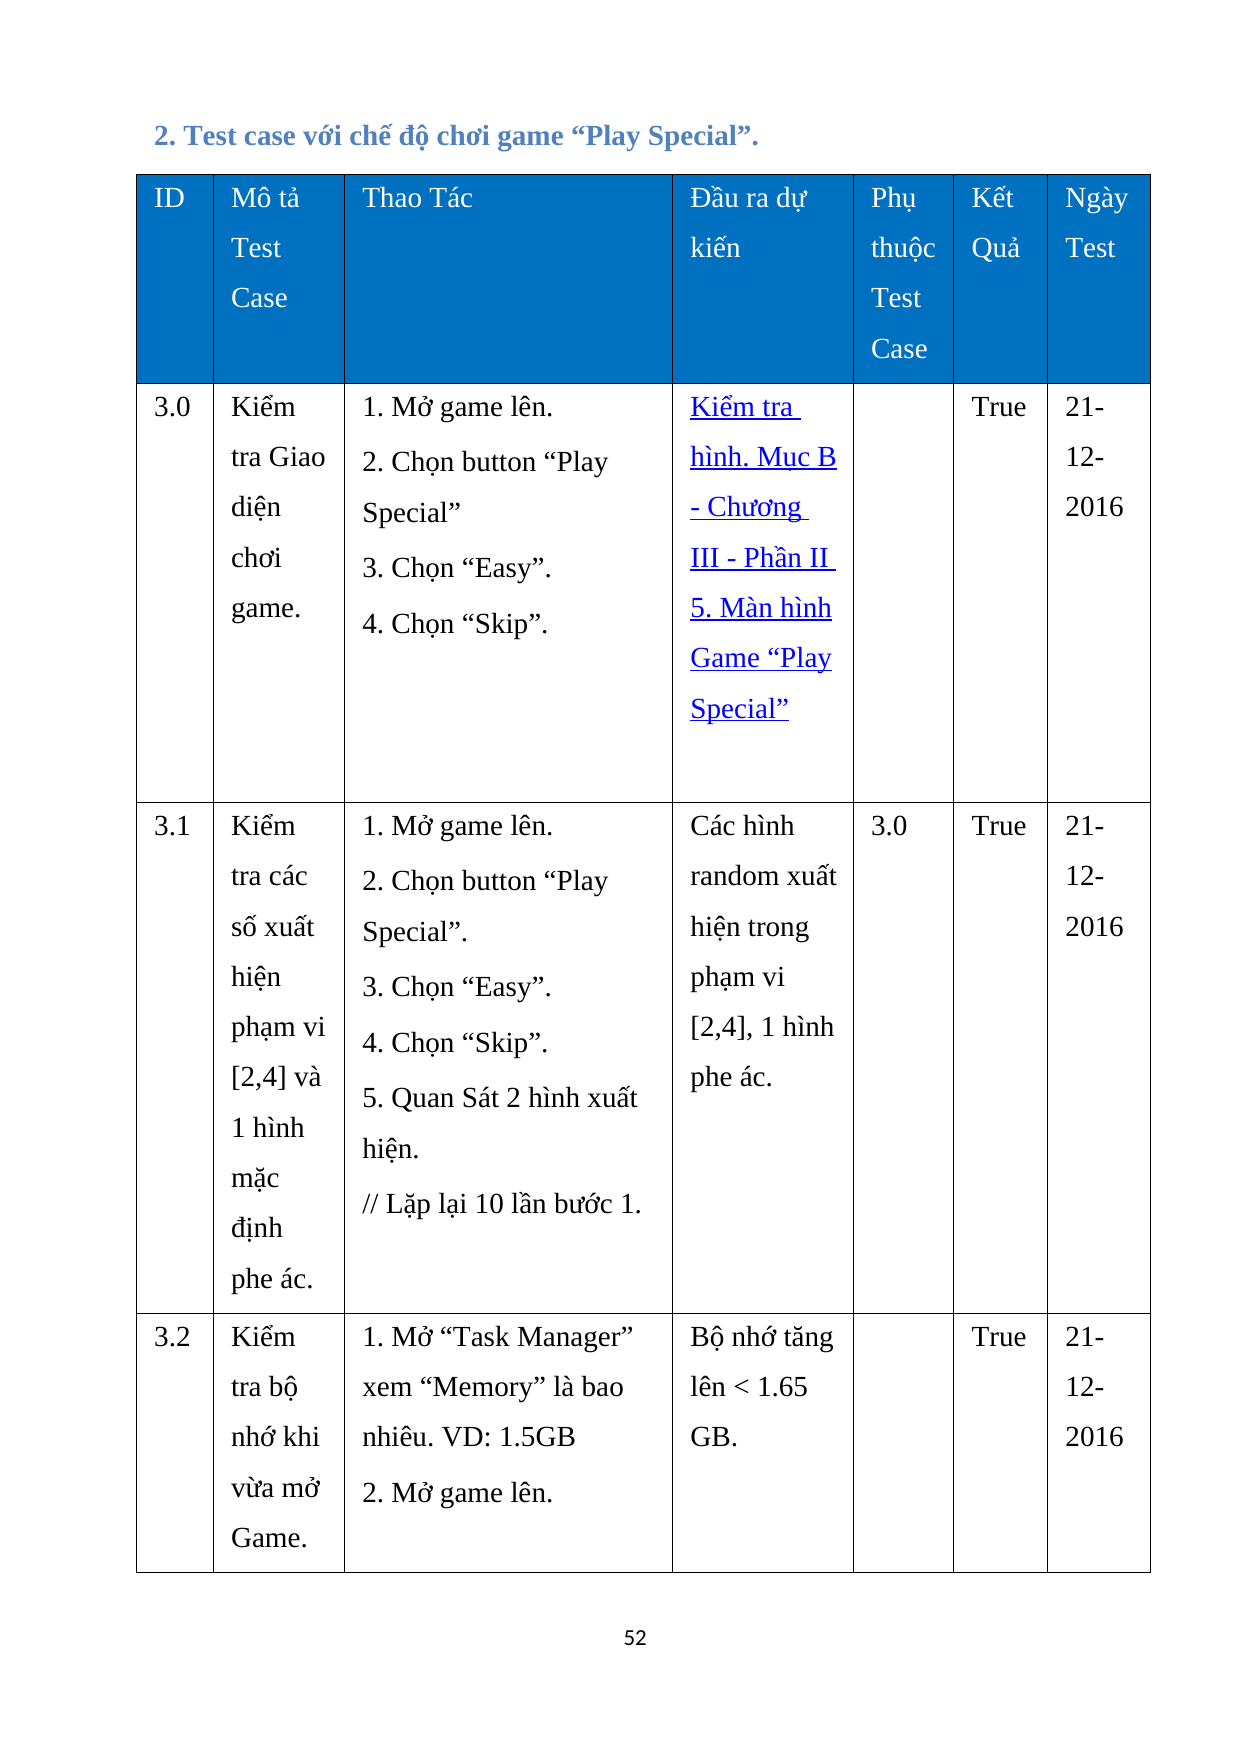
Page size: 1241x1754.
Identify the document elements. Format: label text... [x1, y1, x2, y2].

table_cell Kiểm tra Giao diện chơi game. [214, 384, 344, 802]
table_header Ngày Test [1048, 175, 1150, 383]
table_cell Kiểm tra bộ nhớ khi vừa mở Game. [214, 1314, 344, 1572]
table_cell [854, 384, 953, 802]
table_cell 21-12-2016 [1048, 803, 1150, 1313]
table_cell Kiểm tra hình. Mục B - Chương III - Phần II 5. Màn hình Game “Play Special” [673, 384, 853, 802]
table_cell 3.0 [854, 803, 953, 1313]
table_header Mô tả Test Case [214, 175, 344, 383]
table_cell 21-12-2016 [1048, 384, 1150, 802]
table_cell True [954, 803, 1047, 1313]
table_header Phụ thuộc Test Case [854, 175, 953, 383]
table_cell 3.0 [137, 384, 213, 802]
subtitle 2. Test case với chế độ chơi game “Play Special”. [154, 118, 1118, 152]
table_header Đầu ra dự kiến [673, 175, 853, 383]
table_cell Các hình random xuất hiện trong phạm vi [2,4], 1 hình phe ác. [673, 803, 853, 1313]
table_cell 3.1 [137, 803, 213, 1313]
table_header Kết Quả [954, 175, 1047, 383]
table_cell Kiểm tra các số xuất hiện phạm vi [2,4] và 1 hình mặc định phe ác. [214, 803, 344, 1313]
table_cell 21-12-2016 [1048, 1314, 1150, 1572]
table_cell 3.2 [137, 1314, 213, 1572]
table_cell [854, 1314, 953, 1572]
table_cell 1. Mở game lên. 2. Chọn button “Play Special” 3. Chọn “Easy”. 4. Chọn “Skip”. [345, 384, 672, 802]
table_cell 1. Mở “Task Manager” xem “Memory” là bao nhiêu. VD: 1.5GB 2. Mở game lên. [345, 1314, 672, 1572]
table_cell True [954, 1314, 1047, 1572]
table_header ID [137, 175, 213, 383]
table_header Thao Tác [345, 175, 672, 383]
table_cell 1. Mở game lên. 2. Chọn button “Play Special”. 3. Chọn “Easy”. 4. Chọn “Skip”. 5. Quan Sát 2 hình xuất hiện. // Lặp lại 10 lần bước 1. [345, 803, 672, 1313]
table_cell True [954, 384, 1047, 802]
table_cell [673, 1314, 853, 1572]
